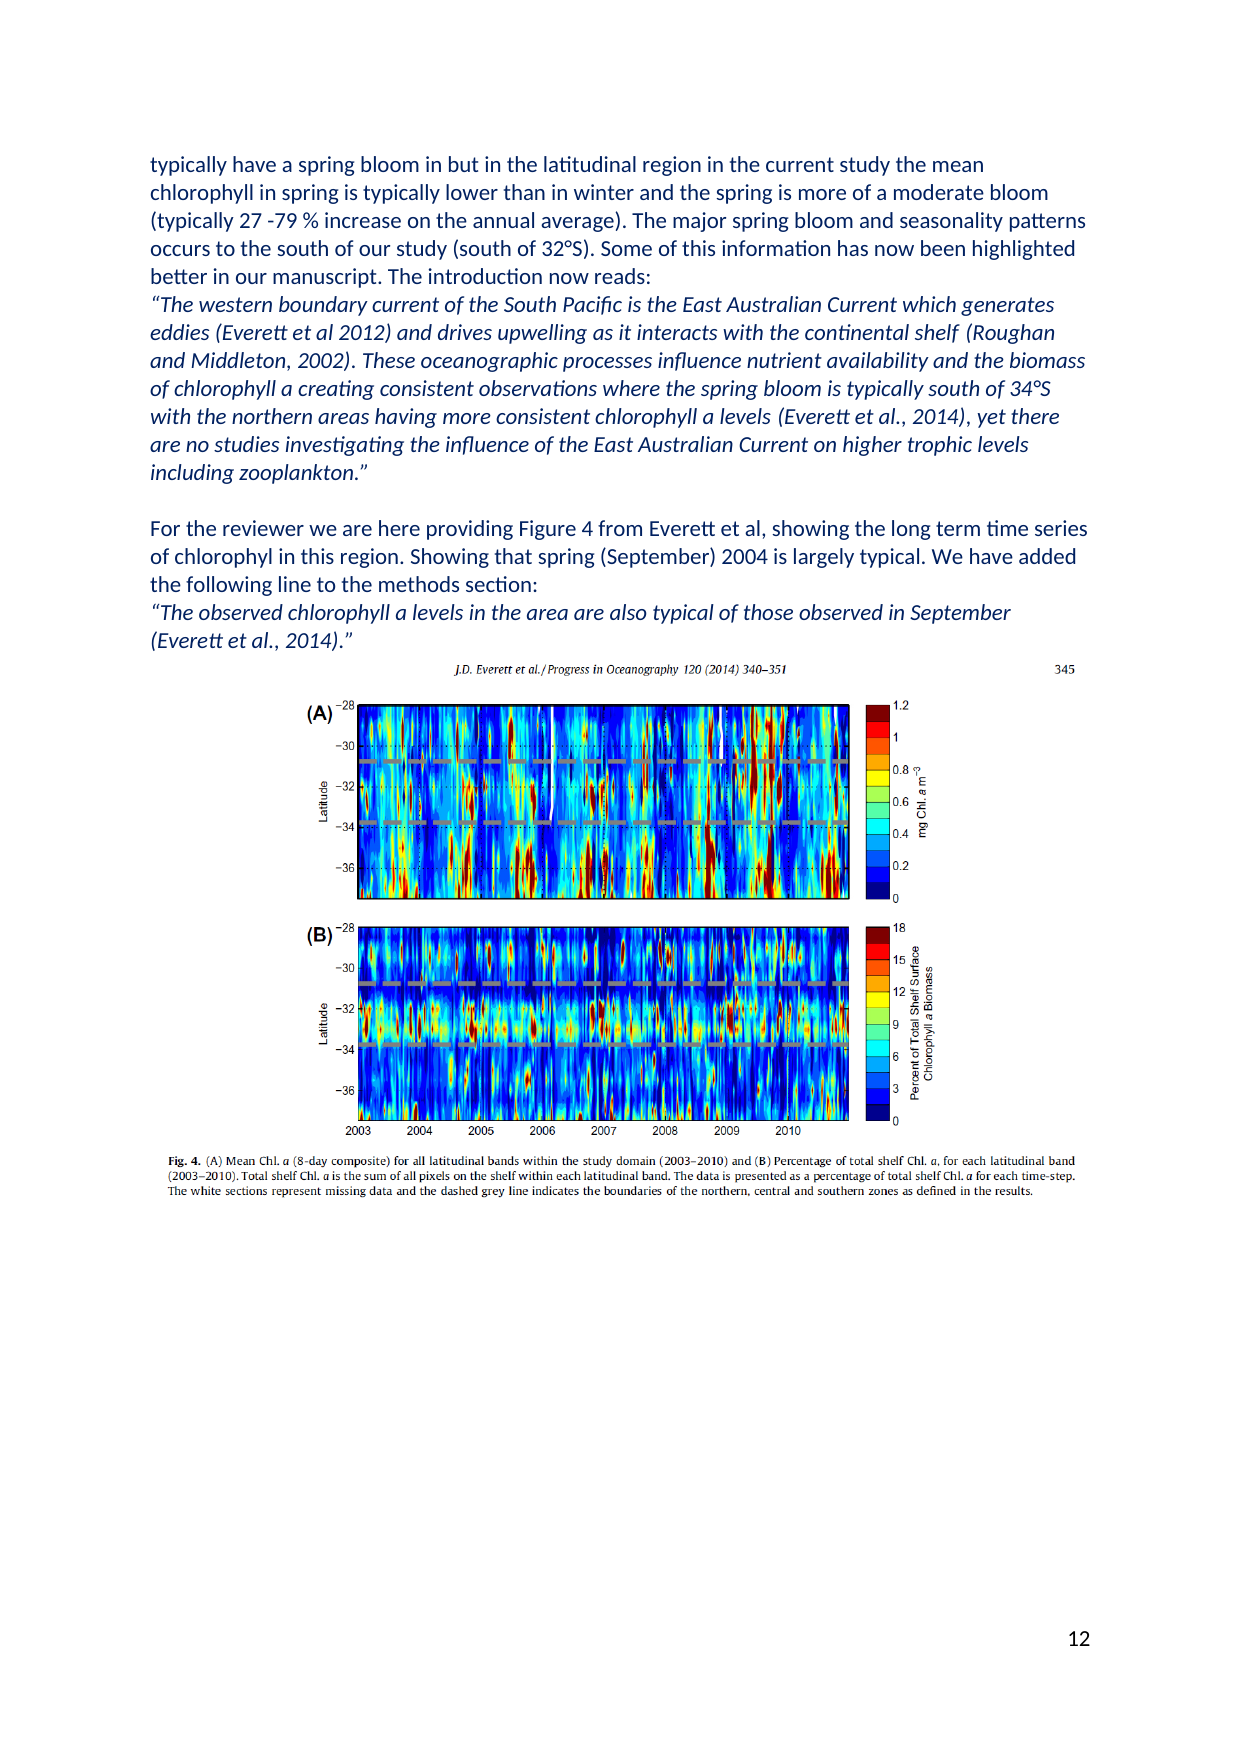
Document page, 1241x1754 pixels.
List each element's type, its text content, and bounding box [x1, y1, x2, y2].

text “The observed chlorophyll a levels in the area are also typical of those observed in September (Everett et al., 2014).” [150, 598, 1090, 654]
text “The western boundary current of the South Pacific is the East Australian Current which generates eddies (Everett et al 2012) and drives upwelling as it interacts with the continental shelf (Roughan and Middleton, 2002). These oceanographic processes influence nutrient availability and the biomass of chlorophyll a creating consistent observations where the spring bloom is typically south of 34°S with the northern areas having more consistent chlorophyll a levels (Everett et al., 2014), yet there are no studies investigating the influence of the East Australian Current on higher trophic levels including zooplankton.” [150, 290, 1090, 486]
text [150, 150, 1090, 290]
text For the reviewer we are here providing Figure 4 from Everett et al, showing the long term time series of chlorophyl in this region. Showing that spring (September) 2004 is largely typical. We have added the following line to the methods section: [150, 514, 1090, 598]
picture [150, 654, 1091, 1202]
